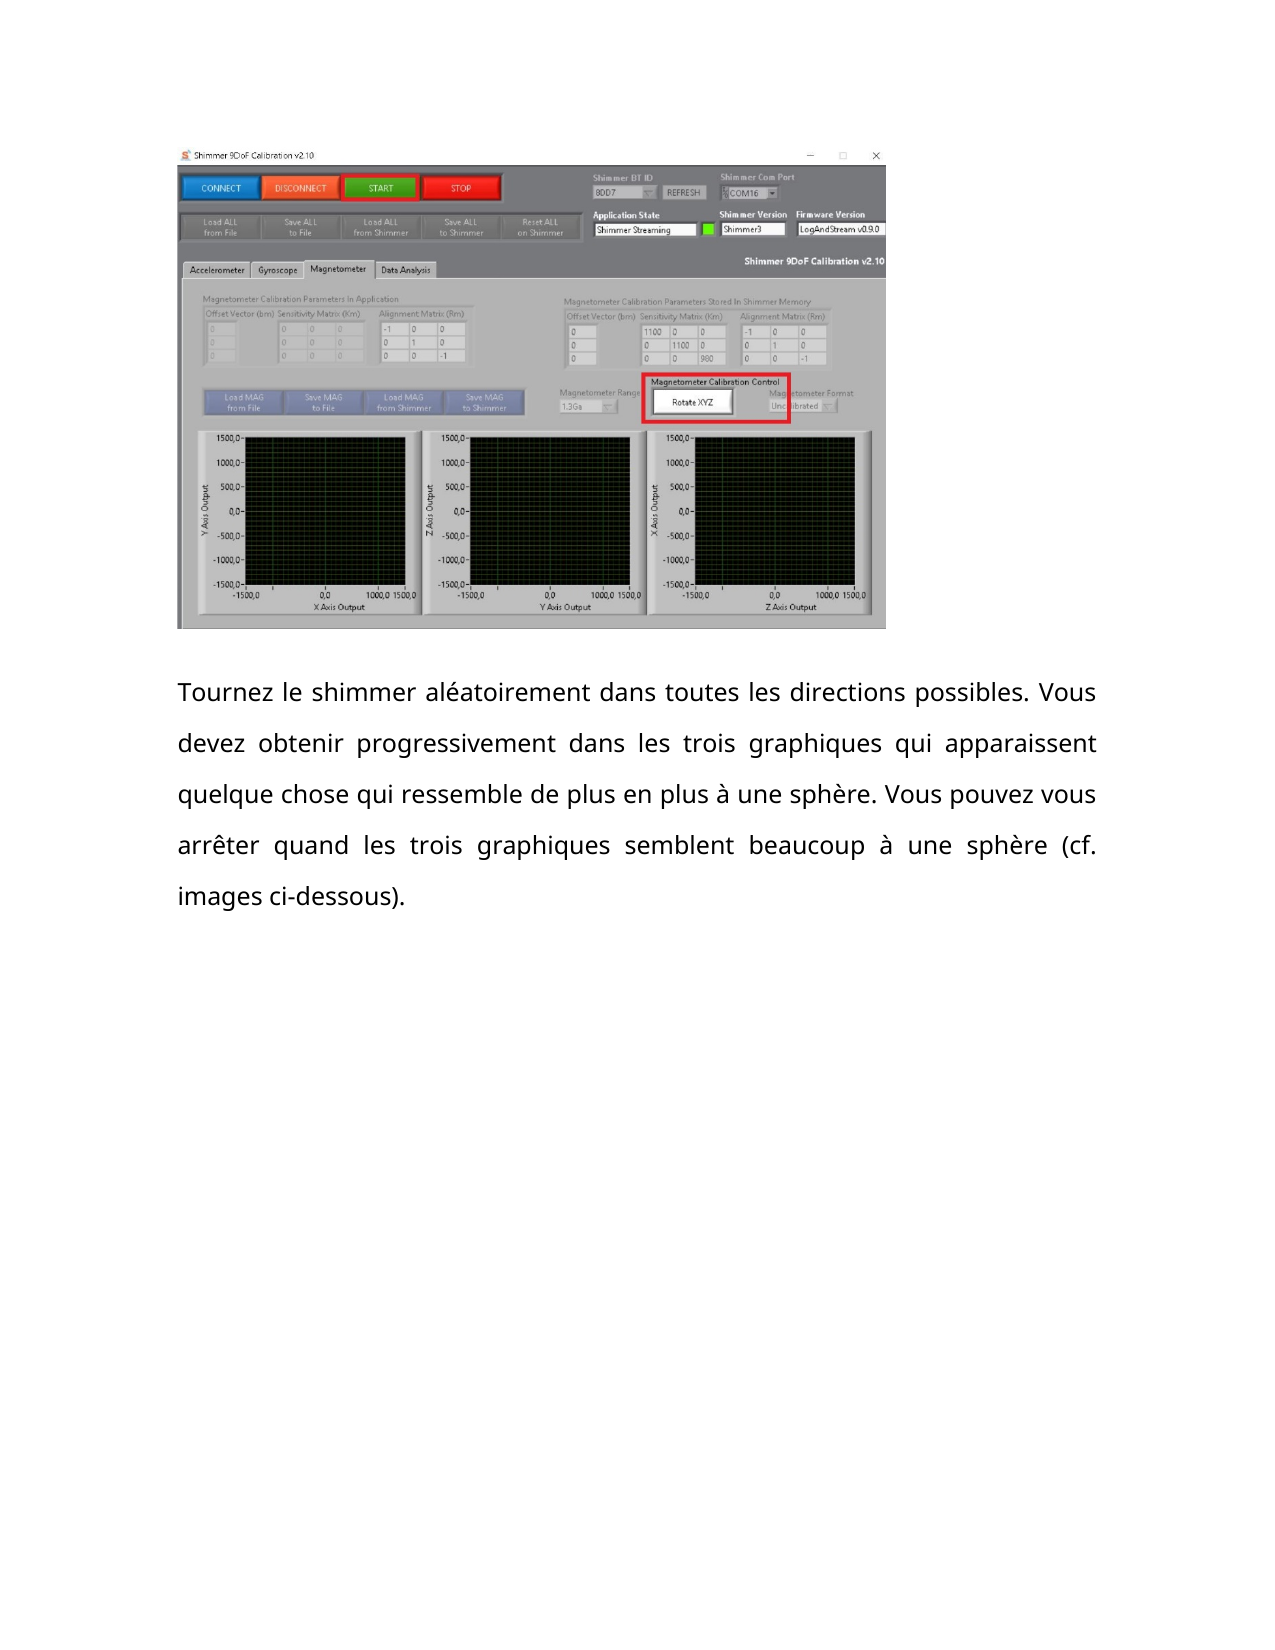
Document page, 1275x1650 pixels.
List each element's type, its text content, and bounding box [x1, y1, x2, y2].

text Tournez le shimmer aléatoirement dans toutes les directions possibles. Vous devez obtenir progressivement dans les trois graphiques qui apparaissent quelque chose qui ressemble de plus en plus à une sphère. Vous pouvez vous arrêter quand les trois graphiques semblent beaucoup à une sphère (cf. images ci-dessous). [177, 674, 1098, 912]
picture [177, 147, 886, 629]
